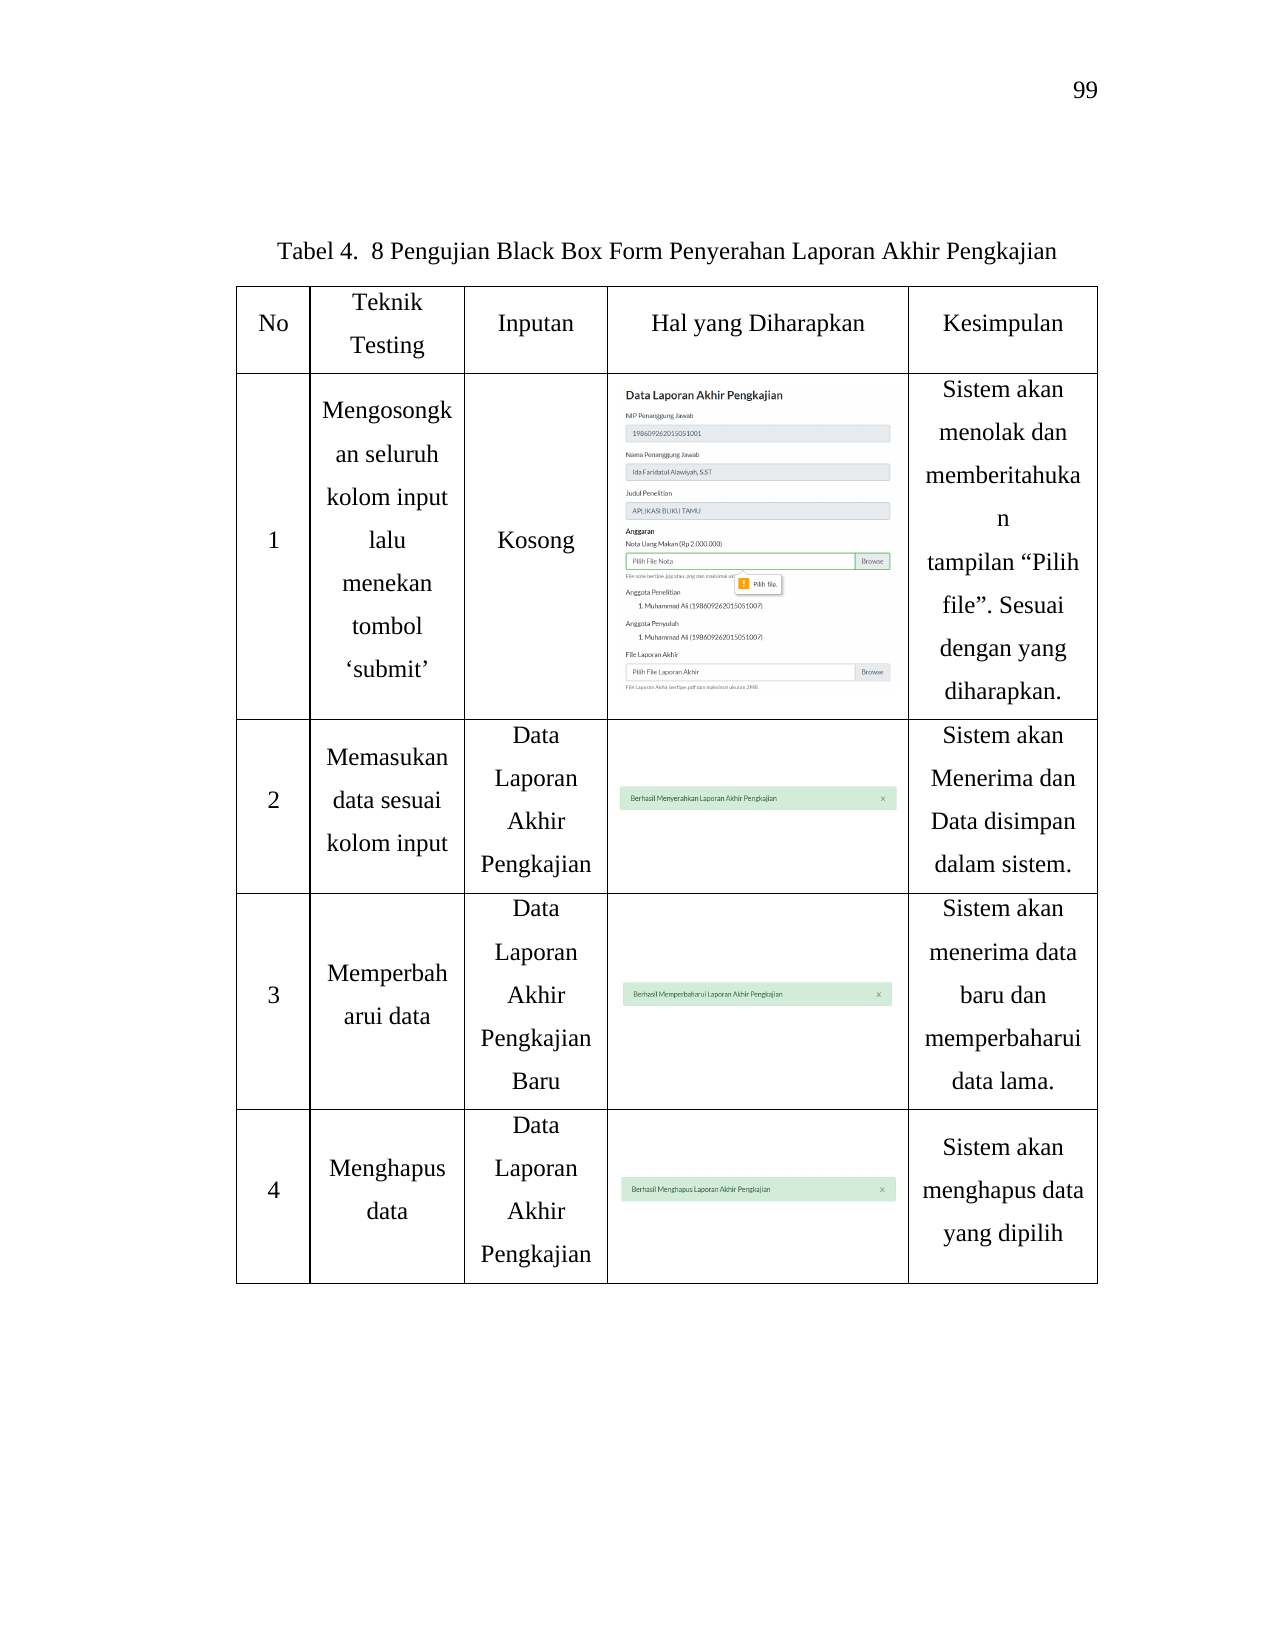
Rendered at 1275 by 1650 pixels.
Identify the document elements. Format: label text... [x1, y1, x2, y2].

table_cell [608, 374, 908, 719]
picture [618, 387, 898, 692]
table_header Kesimpulan [909, 287, 1097, 373]
table_cell Memperbaharui data [311, 894, 464, 1109]
table_cell Data Laporan Akhir Pengkajian [465, 720, 607, 892]
table_cell Kosong [465, 374, 607, 719]
table_cell 2 [237, 720, 309, 892]
table_cell Menghapus data [311, 1110, 464, 1282]
table_cell Mengosongkan seluruh kolom input lalu menekan tombol ‘submit’ [311, 374, 464, 719]
table_cell Memasukan data sesuai kolom input [311, 720, 464, 892]
table_header Hal yang Diharapkan [608, 287, 908, 373]
table_cell Sistem akan Menerima dan Data disimpan dalam sistem. [909, 720, 1097, 892]
table_cell Sistem akan menolak dan memberitahukan tampilan “Pilih file”. Sesuai dengan yang diharapkan. [909, 374, 1097, 719]
table_cell [608, 720, 908, 892]
table_cell Sistem akan menghapus data yang dipilih [909, 1110, 1097, 1282]
picture [618, 784, 898, 810]
table_cell [608, 894, 908, 1109]
picture [618, 1174, 898, 1204]
table_cell Sistem akan menerima data baru dan memperbaharui data lama. [909, 894, 1097, 1109]
table_cell [608, 1110, 908, 1282]
table_header Inputan [465, 287, 607, 373]
table_header No [237, 287, 309, 373]
table_cell 1 [237, 374, 309, 719]
text Tabel 4. 8 Pengujian Black Box Form Penyerahan Laporan Akhir Pengkajian [236, 236, 1098, 265]
table_header Teknik Testing [311, 287, 464, 373]
picture [618, 979, 898, 1008]
table_cell Data Laporan Akhir Pengkajian Baru [465, 894, 607, 1109]
table_cell 3 [237, 894, 309, 1109]
table_cell 4 [237, 1110, 309, 1282]
table_cell Data Laporan Akhir Pengkajian [465, 1110, 607, 1282]
